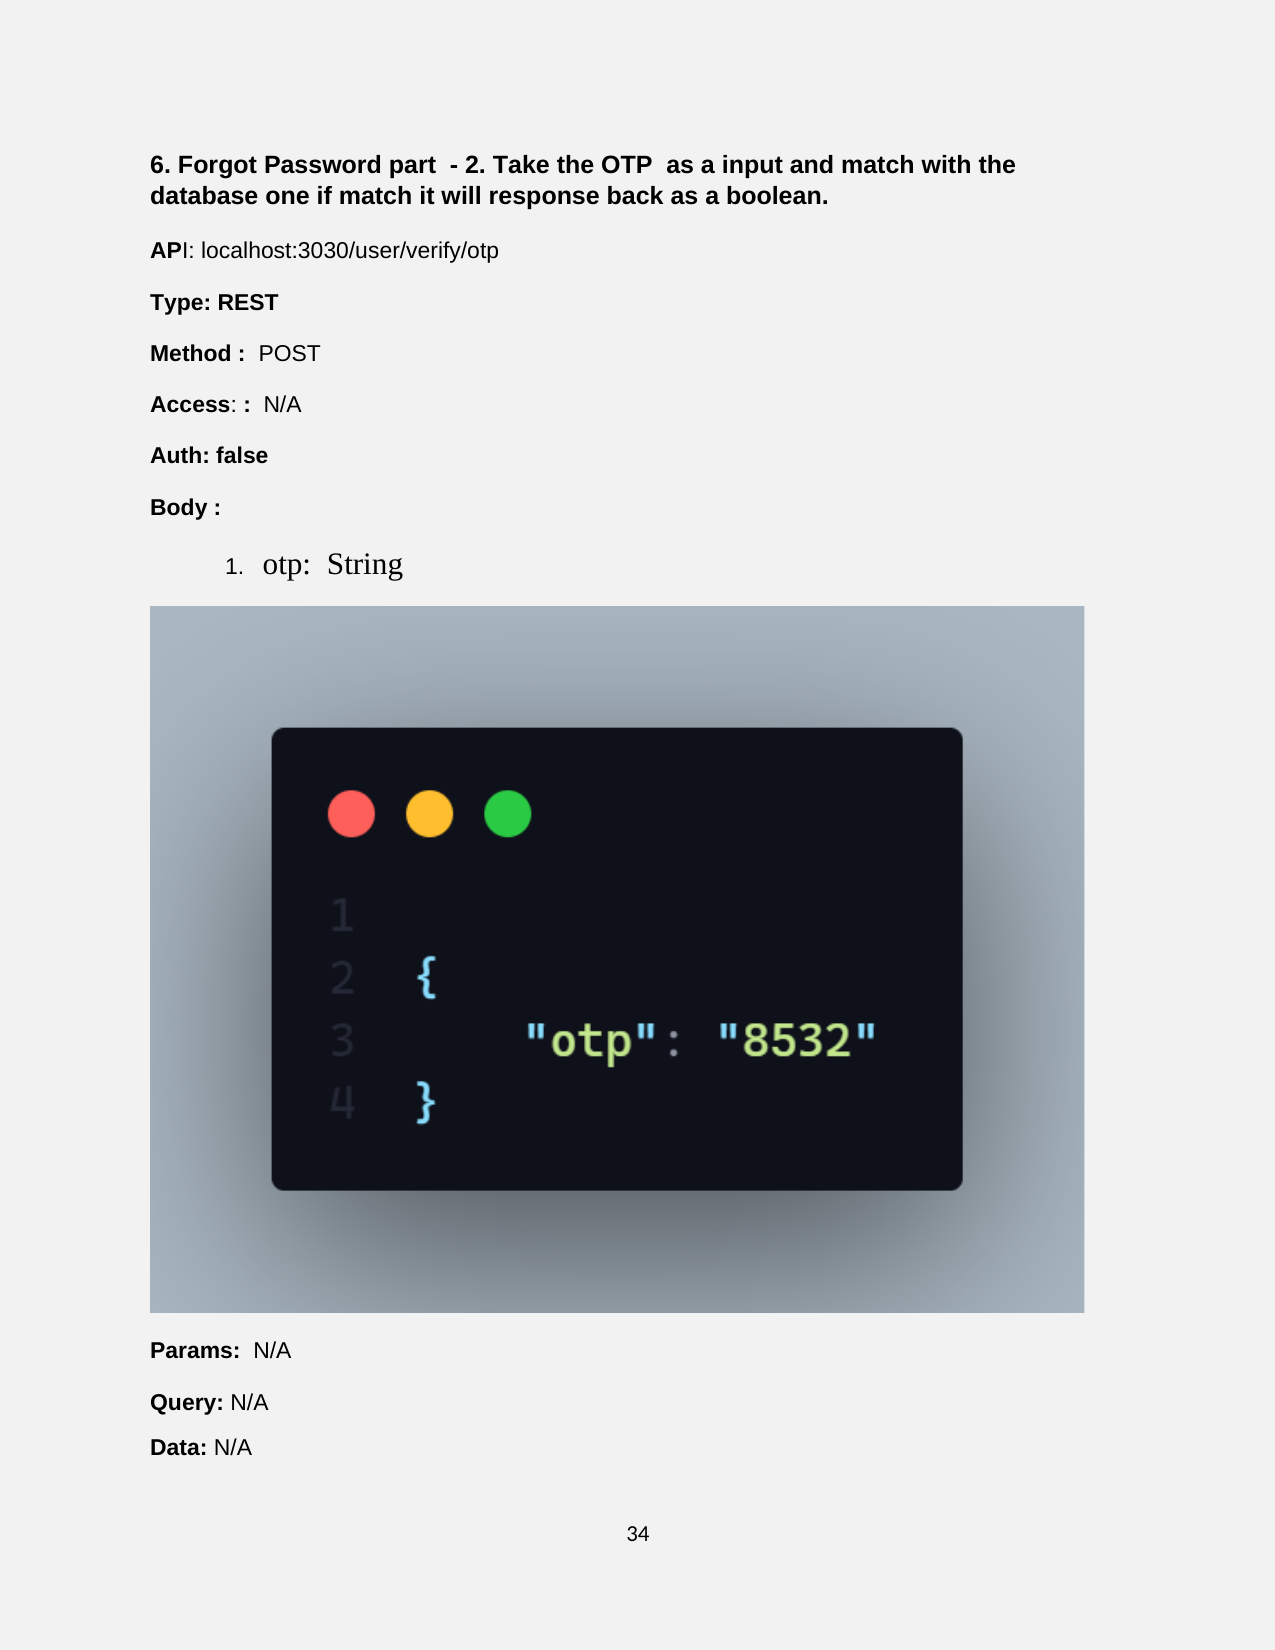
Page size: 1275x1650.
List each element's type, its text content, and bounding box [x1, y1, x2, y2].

text 6. Forgot Password part - 2. Take the OTP as a input and match with the database one if match it will response back as a boolean. [150, 150, 1125, 210]
text Query: N/A [150, 1389, 1125, 1415]
text Access: : N/A [150, 391, 1125, 417]
text Body : [150, 494, 1125, 520]
text Data: N/A [150, 1434, 1125, 1460]
list otp: String [225, 545, 1125, 581]
text Params: N/A [150, 1337, 1125, 1364]
text Method : POST [150, 340, 1125, 366]
picture [150, 606, 1085, 1313]
text API: localhost:3030/user/verify/otp [150, 237, 1125, 263]
text Type: REST [150, 288, 1125, 315]
text Auth: false [150, 442, 1125, 469]
